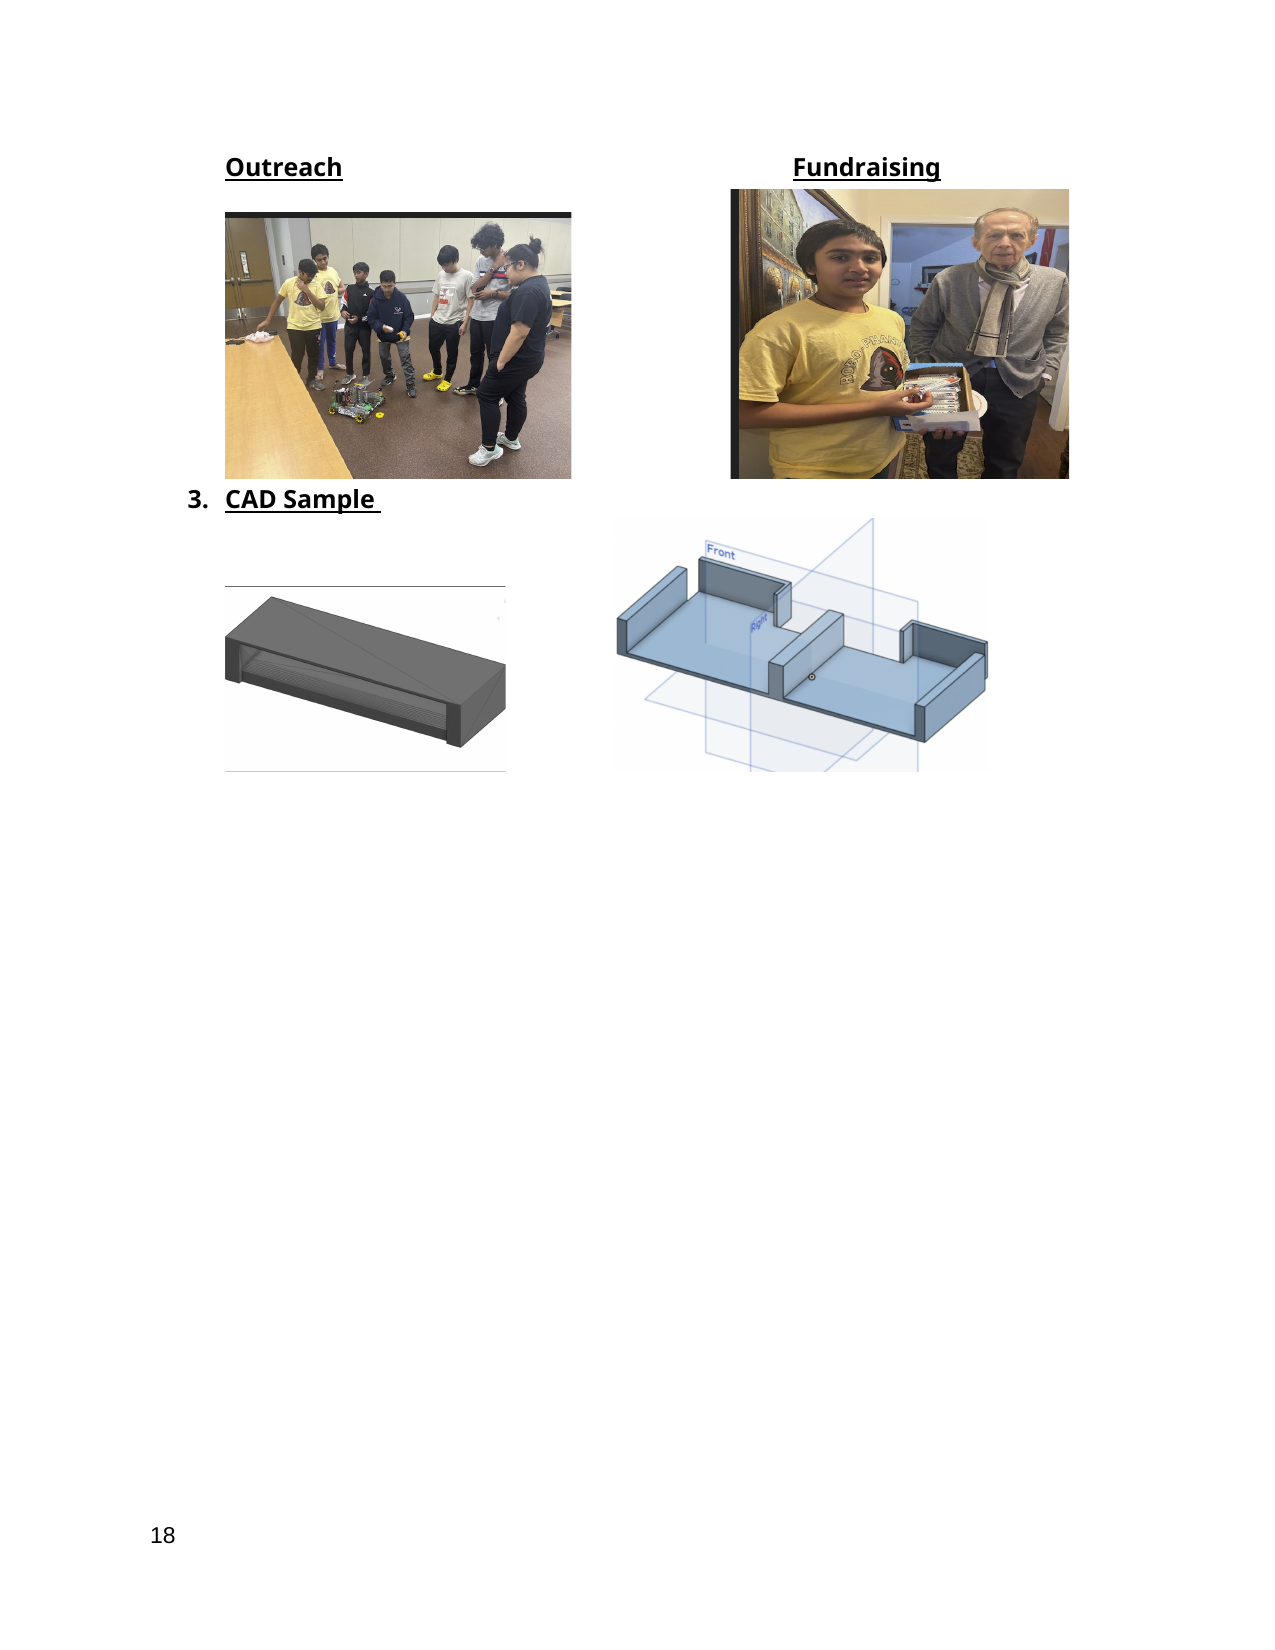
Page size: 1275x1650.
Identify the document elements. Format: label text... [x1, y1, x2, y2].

picture [225, 212, 572, 479]
picture [613, 518, 990, 772]
picture [730, 189, 1070, 479]
list Outreach Fundraising [225, 150, 1125, 184]
list CAD Sample [187, 482, 1125, 516]
picture [225, 586, 506, 772]
